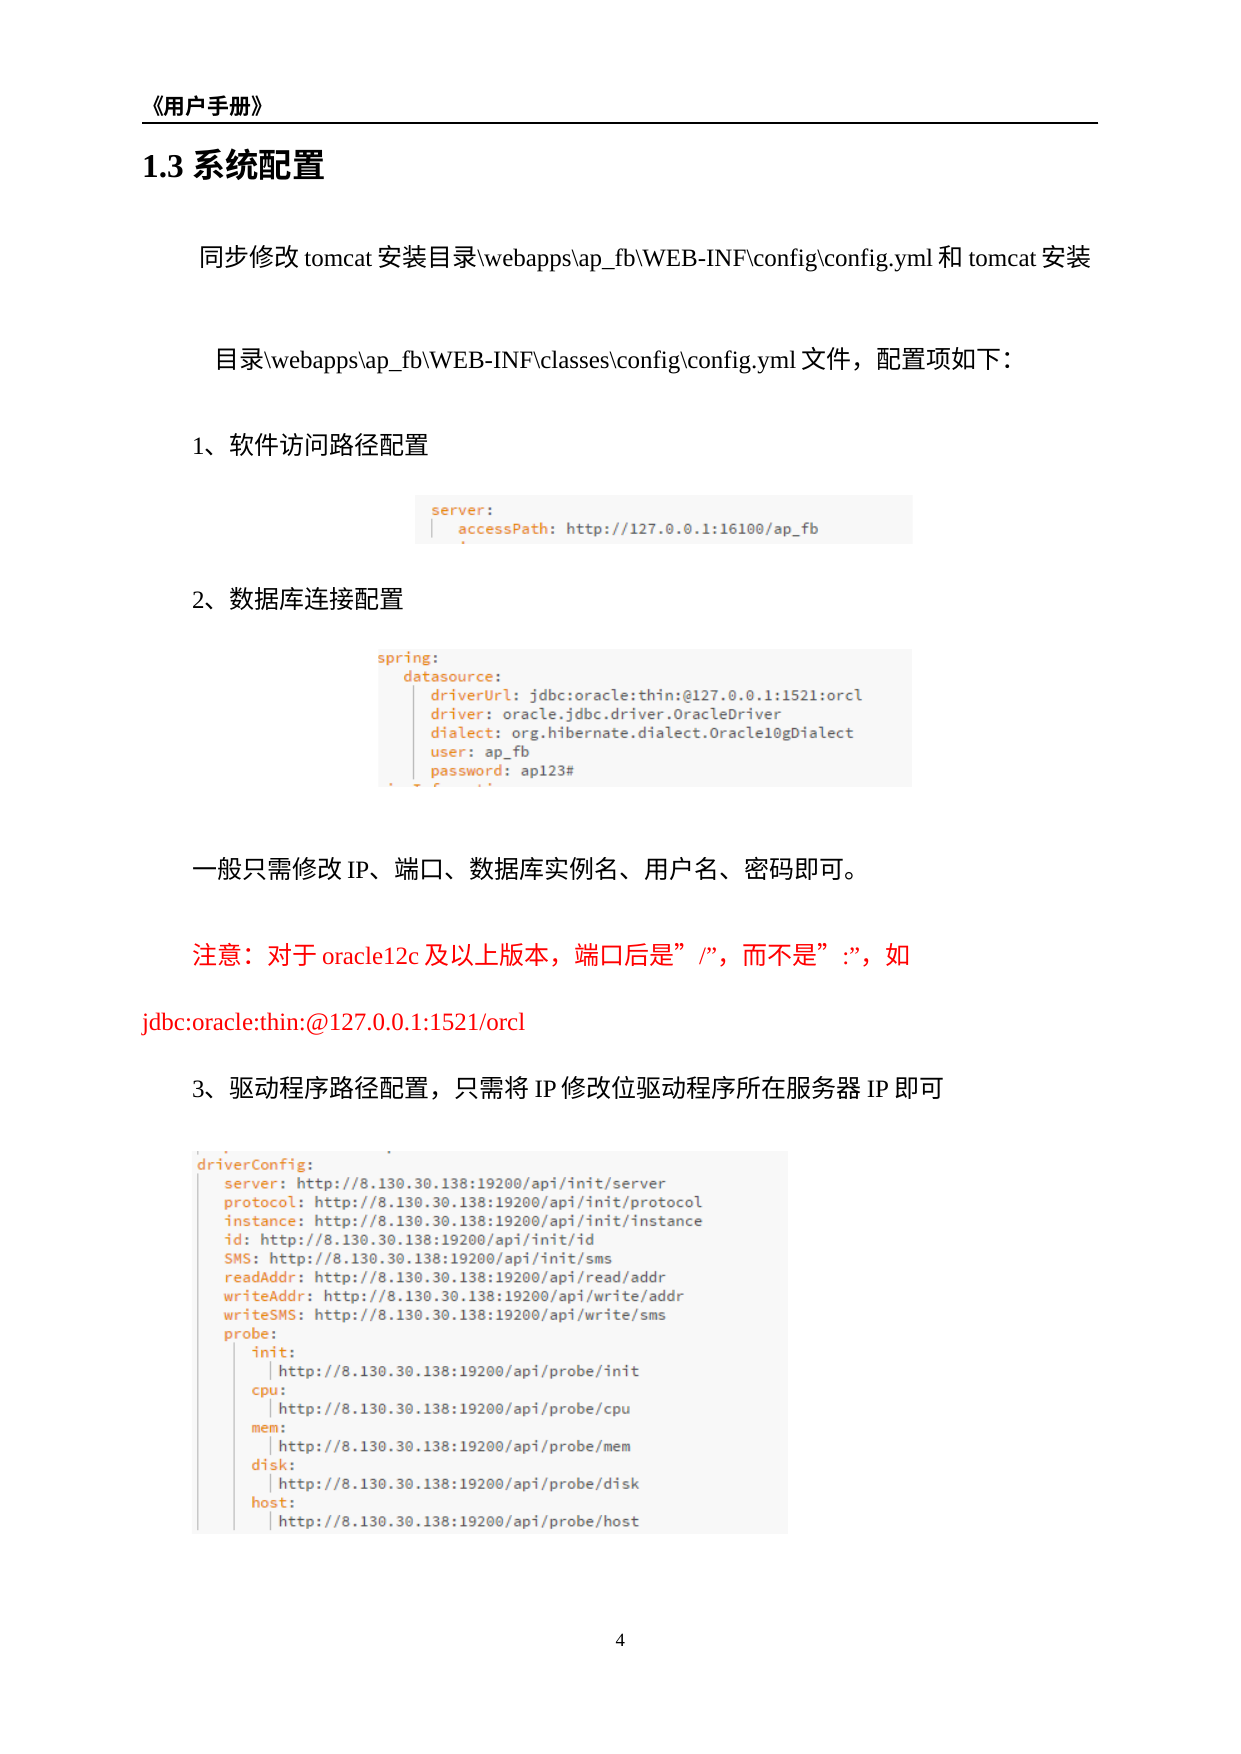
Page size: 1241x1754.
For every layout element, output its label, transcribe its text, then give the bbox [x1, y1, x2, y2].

text 1、软件访问路径配置 [142, 409, 1098, 477]
subtitle 1.3 系统配置 [142, 129, 1098, 197]
text 注意：对于oracle12c及以上版本，端口后是”/”，而不是”:”，如jdbc:oracle:thin:@127.0.0.1:1521/orcl [142, 919, 1098, 1038]
text 一般只需修改IP、端口、数据库实例名、用户名、密码即可。 [142, 833, 1098, 901]
picture [415, 495, 913, 544]
text 3、驱动程序路径配置，只需将IP修改位驱动程序所在服务器IP即可 [142, 1053, 1098, 1121]
picture [191, 1151, 788, 1534]
picture [378, 649, 912, 787]
text 同步修改tomcat安装目录\webapps\ap_fb\WEB-INF\config\config.yml和tomcat安装目录\webapps\ap_fb\WEB-INF\classes\config\config.yml文件，配置项如下： [142, 221, 1098, 391]
text 2、数据库连接配置 [142, 563, 1098, 631]
